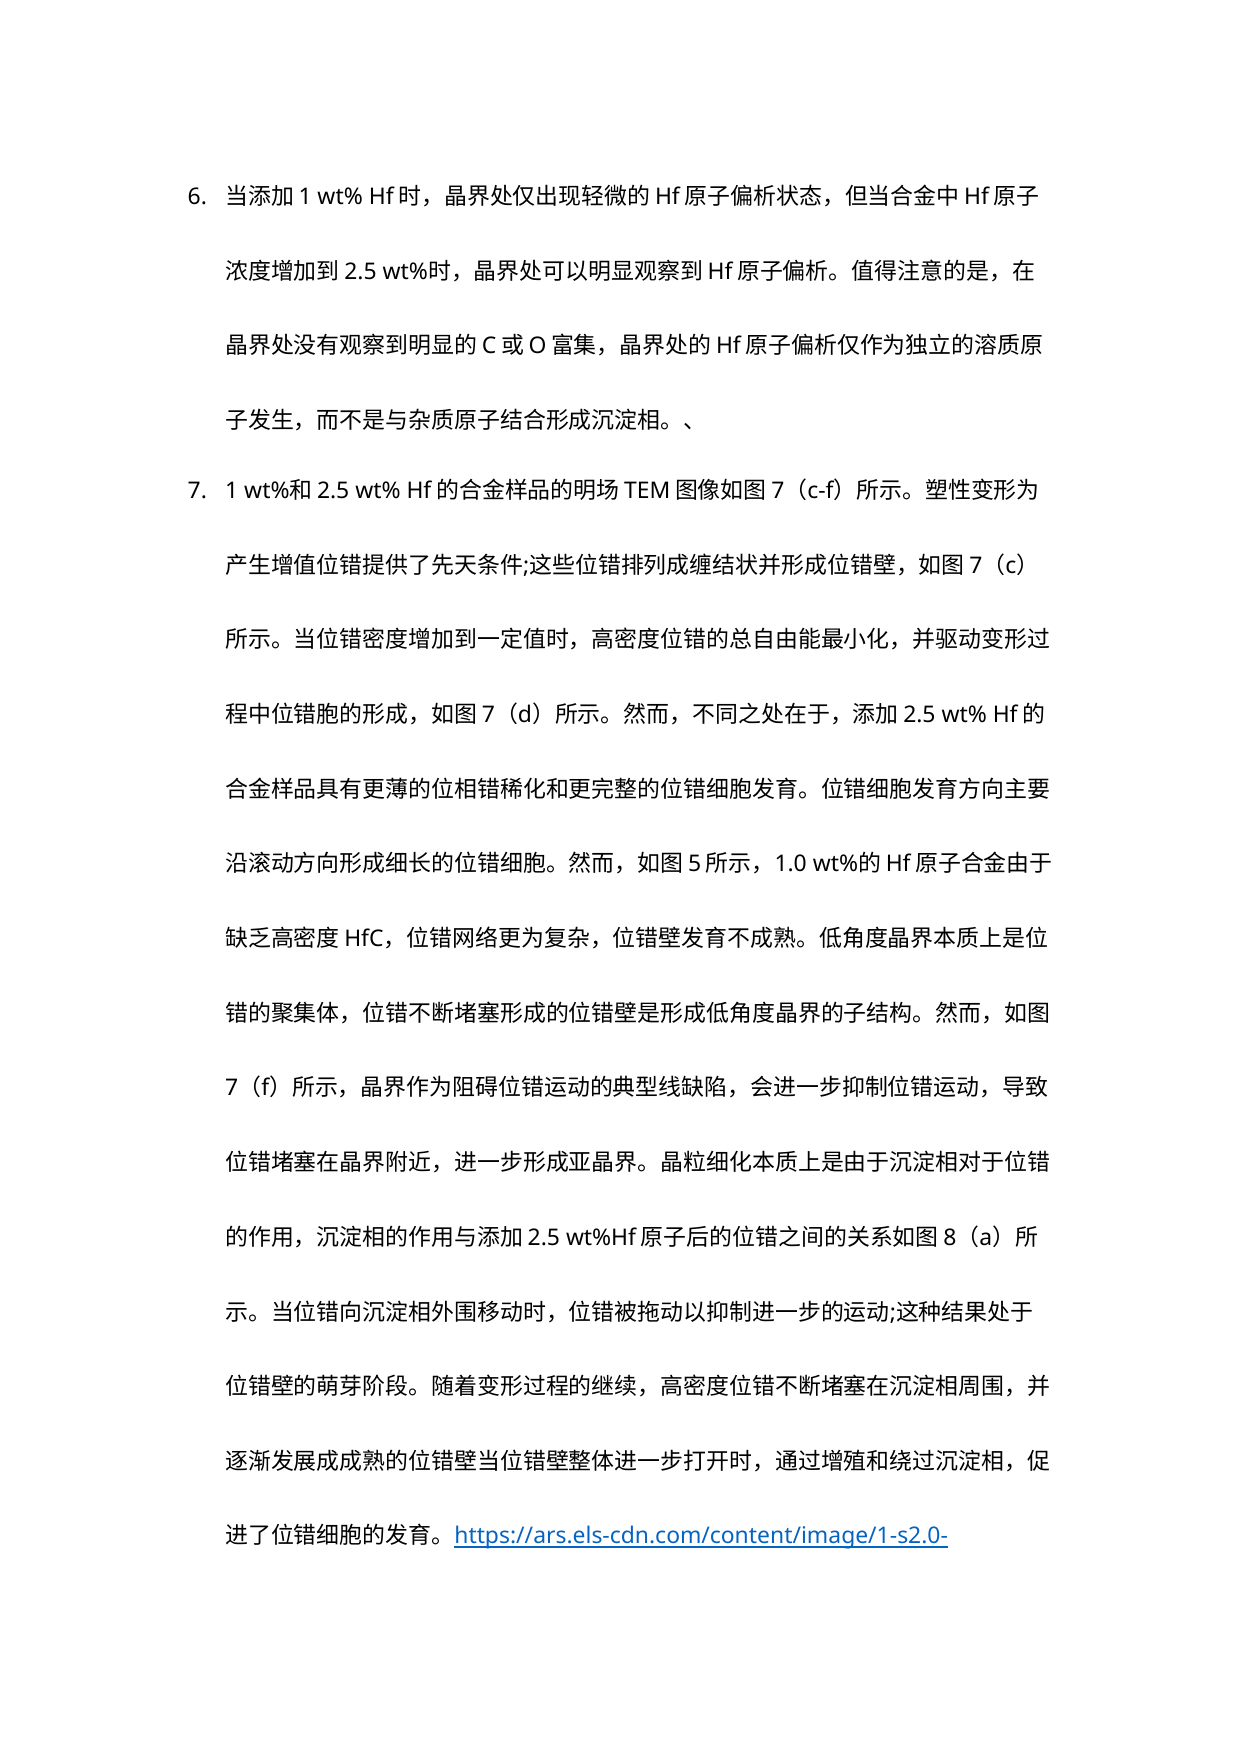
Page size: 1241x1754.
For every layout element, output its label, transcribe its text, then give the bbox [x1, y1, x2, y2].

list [187, 456, 1053, 1567]
list 当添加1 wt% Hf时，晶界处仅出现轻微的Hf原子偏析状态，但当合金中Hf原子浓度增加到2.5 wt%时，晶界处可以明显观察到Hf原子偏析。值得注意的是，在晶界处没有观察到明显的C或O富集，晶界处的Hf原子偏析仅作为独立的溶质原子发生，而不是与杂质原子结合形成沉淀相。、 [187, 162, 1053, 451]
